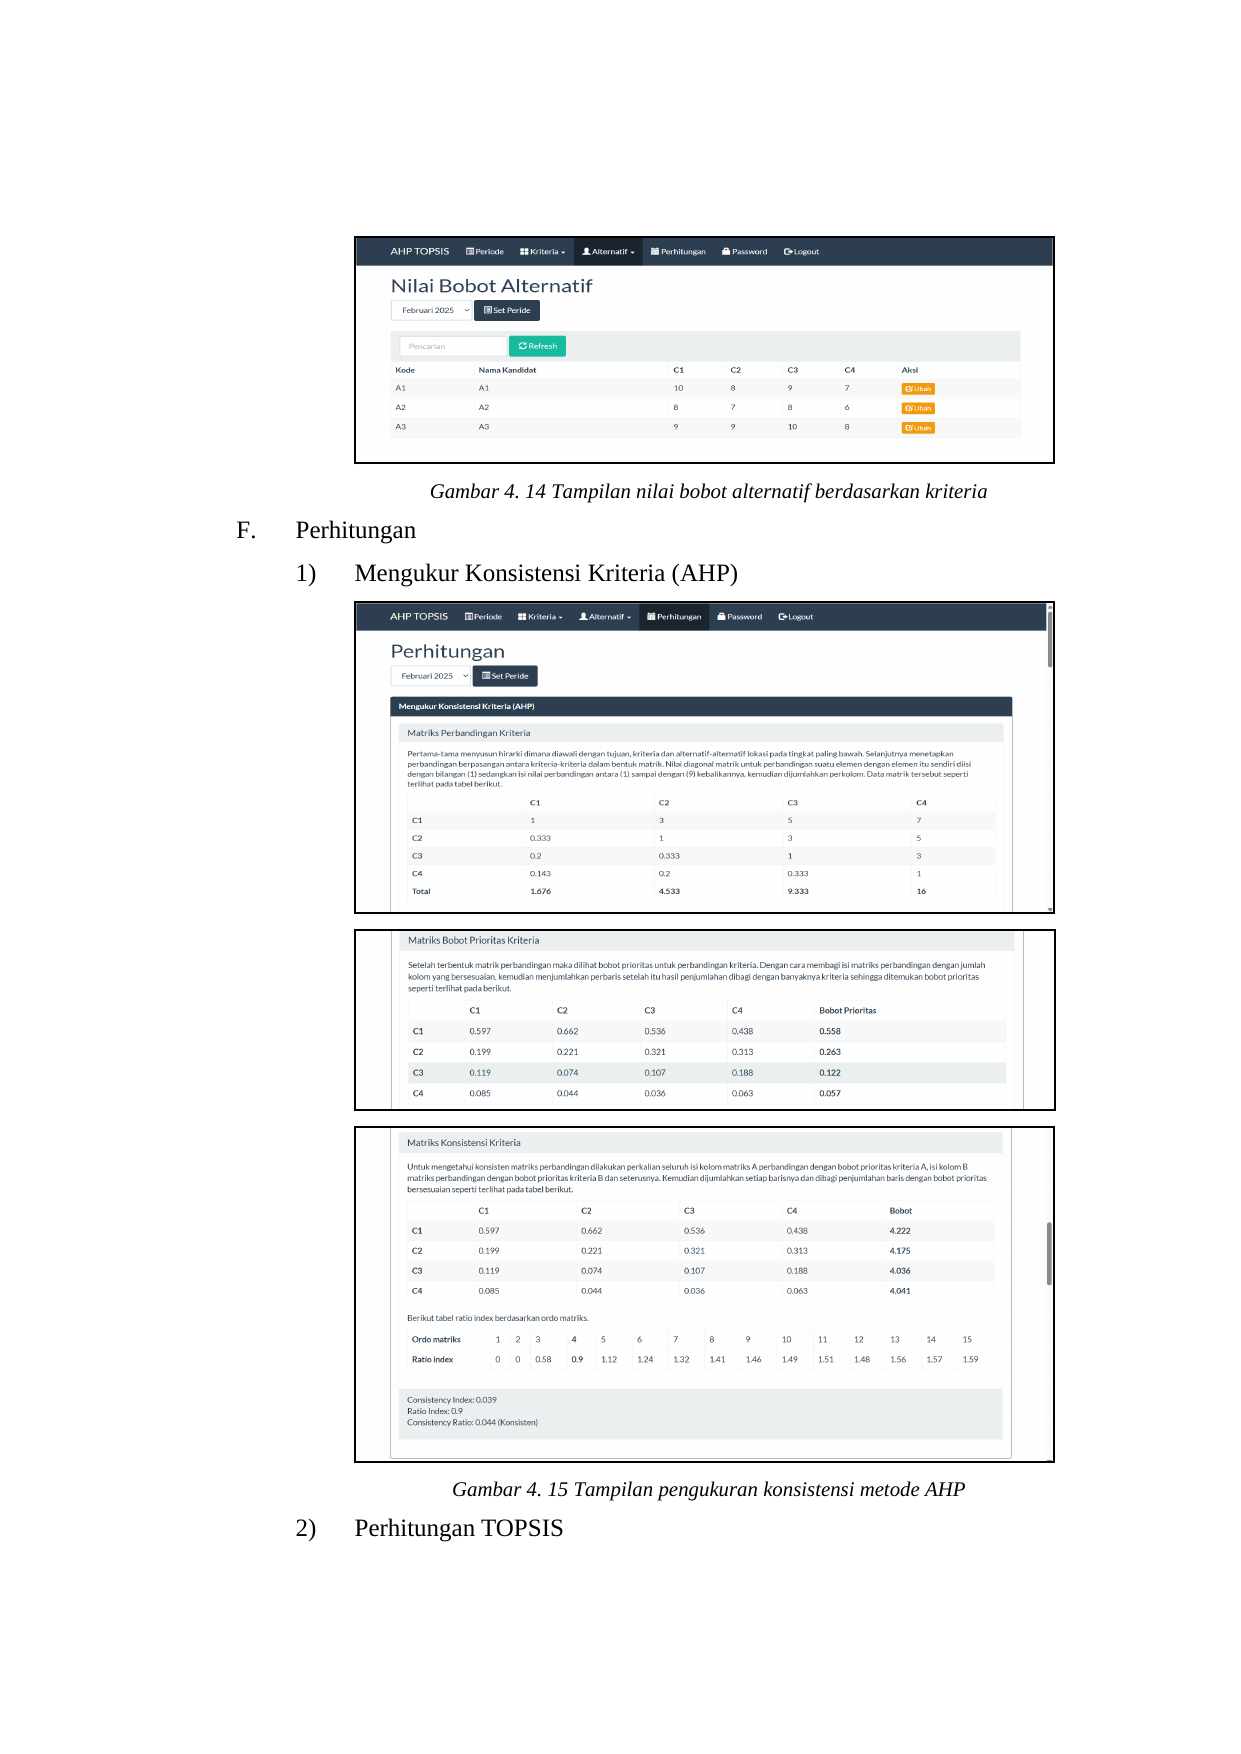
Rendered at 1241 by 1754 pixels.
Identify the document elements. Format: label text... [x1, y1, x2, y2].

text F. Perhitungan [236, 515, 1063, 543]
picture [356, 1128, 1053, 1461]
picture [356, 931, 1054, 1109]
text 1) Mengukur Konsistensi Kriteria (AHP) [295, 558, 1063, 587]
picture [356, 238, 1053, 462]
text Gambar 4. 14 Tampilan nilai bobot alternatif berdasarkan kriteria [236, 479, 1063, 503]
text Gambar 4. 15 Tampilan pengukuran konsistensi metode AHP [236, 1477, 1063, 1501]
text 2) Perhitungan TOPSIS [295, 1513, 1063, 1542]
picture [356, 603, 1053, 912]
